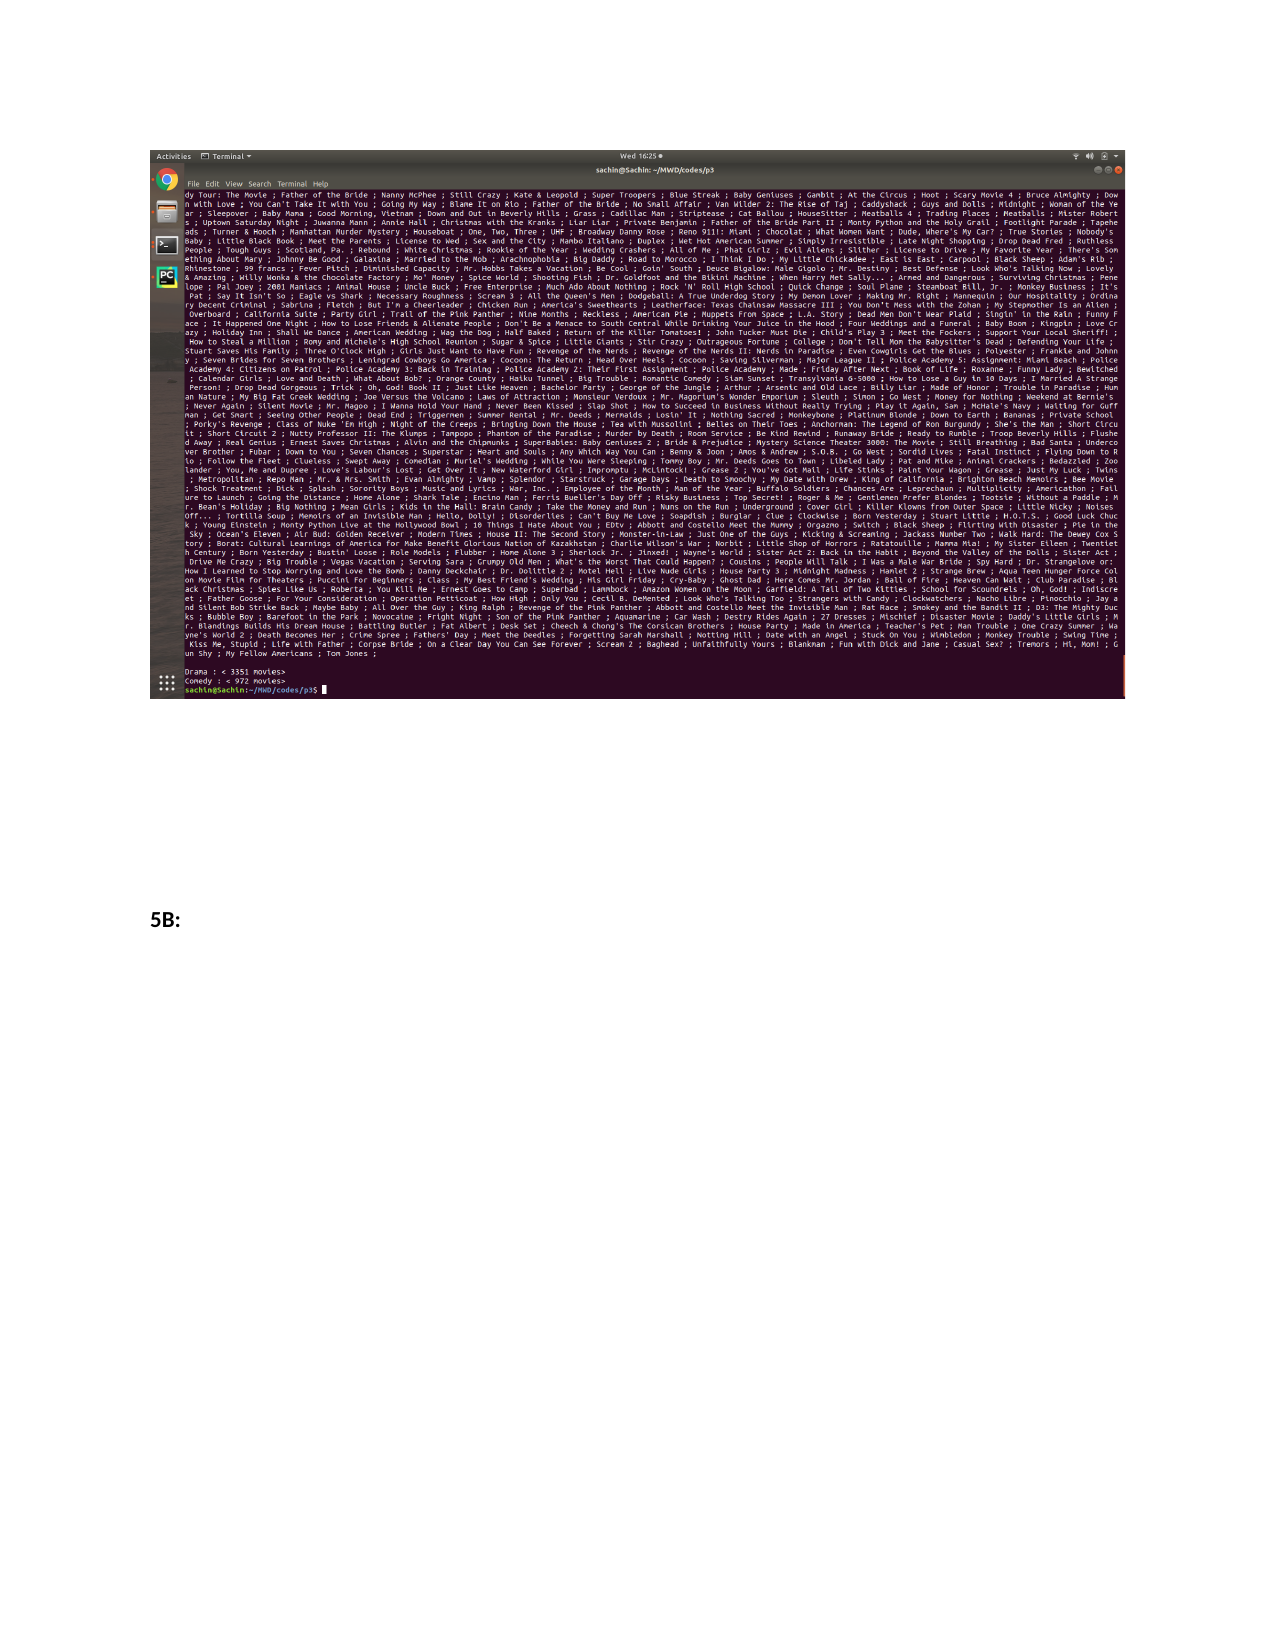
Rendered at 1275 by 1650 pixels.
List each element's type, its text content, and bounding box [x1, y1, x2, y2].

text 5B: [150, 905, 1125, 933]
picture [150, 150, 1125, 699]
